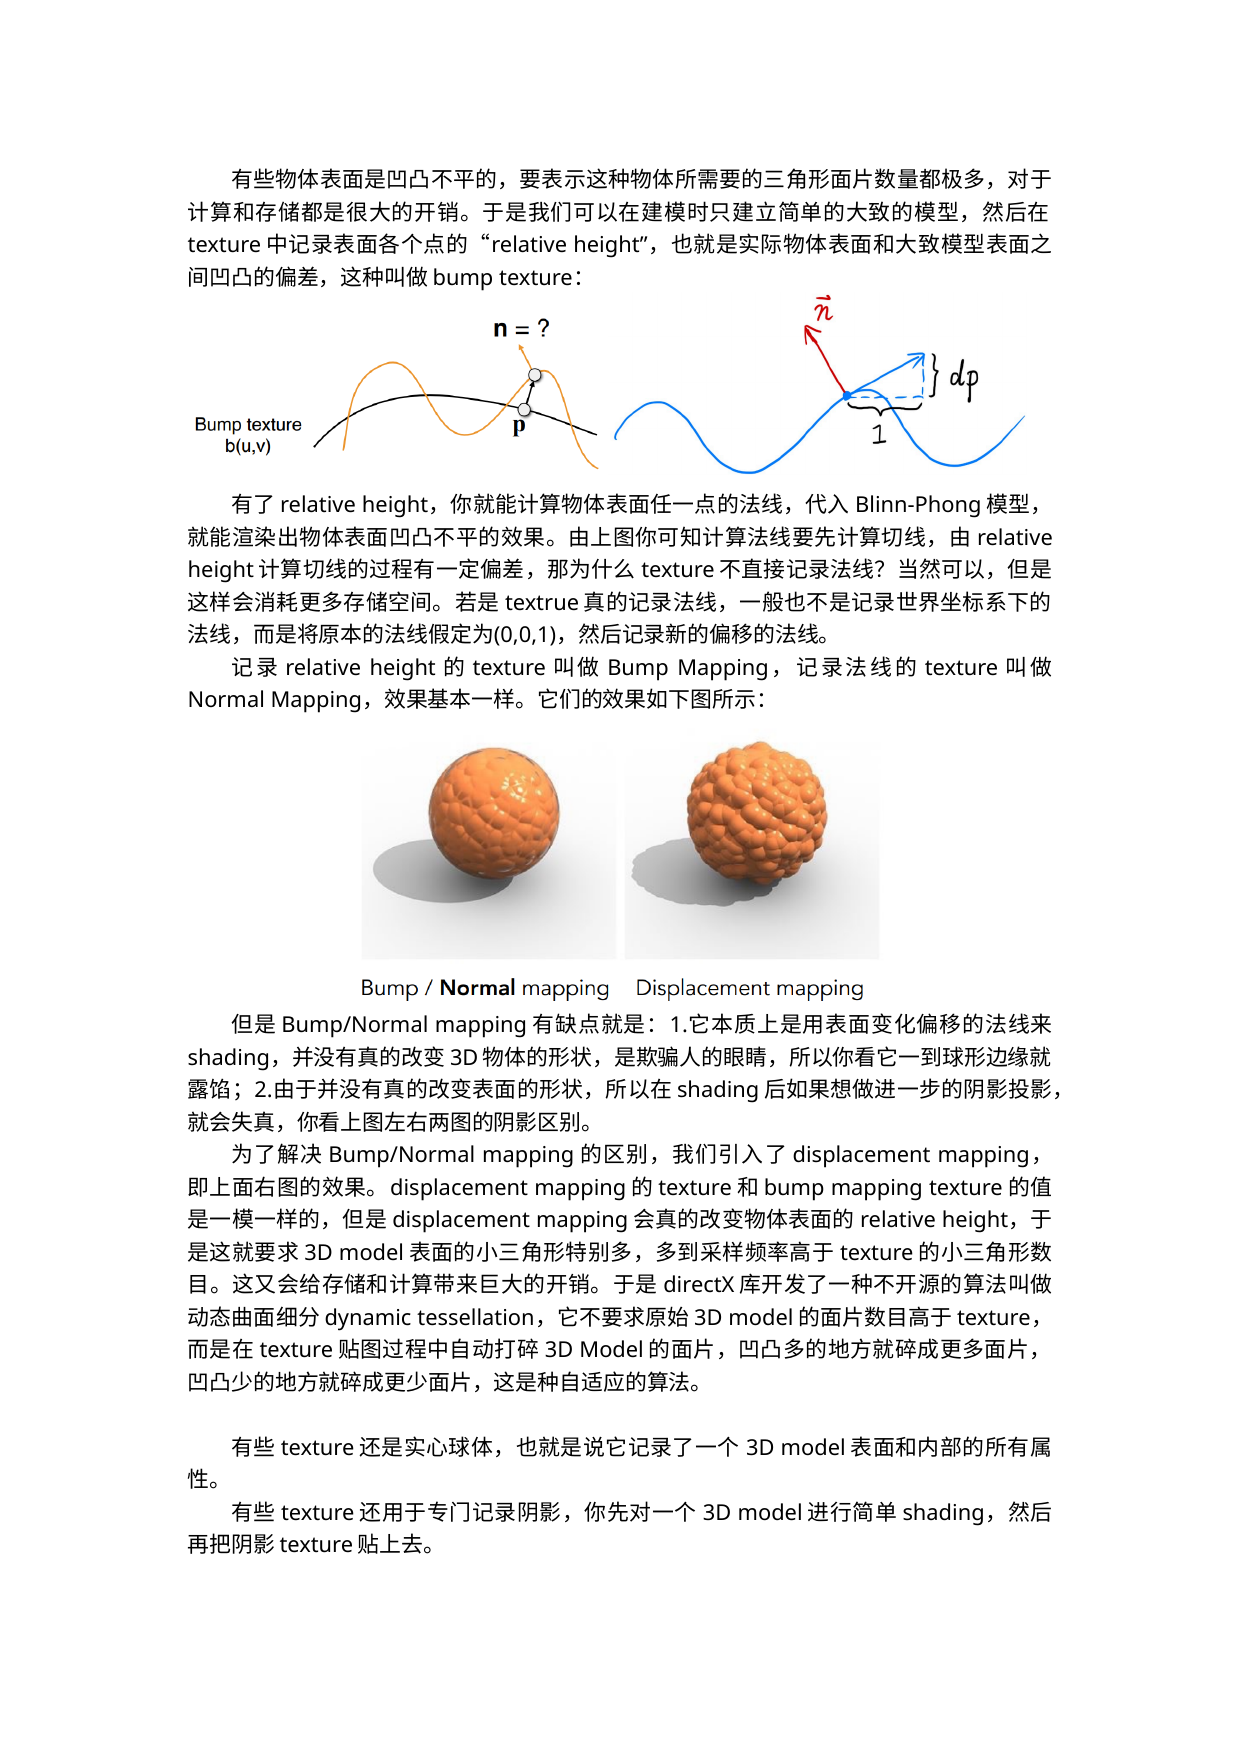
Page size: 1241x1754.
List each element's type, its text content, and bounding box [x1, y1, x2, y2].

text 但是Bump/Normal mapping有缺点就是：1.它本质上是用表面变化偏移的法线来shading，并没有真的改变3D物体的形状，是欺骗人的眼睛，所以你看它一到球形边缘就露馅；2.由于并没有真的改变表面的形状，所以在shading后如果想做进一步的阴影投影，就会失真，你看上图左右两图的阴影区别。 [187, 1007, 1053, 1137]
text 为了解决Bump/Normal mapping的区别，我们引入了displacement mapping，即上面右图的效果。displacement mapping的texture和bump mapping texture的值是一模一样的，但是displacement mapping会真的改变物体表面的relative height，于是这就要求3D model表面的小三角形特别多，多到采样频率高于texture的小三角形数目。这又会给存储和计算带来巨大的开销。于是directX库开发了一种不开源的算法叫做动态曲面细分dynamic tessellation，它不要求原始3D model的面片数目高于texture，而是在texture贴图过程中自动打碎3D Model的面片，凹凸多的地方就碎成更多面片，凹凸少的地方就碎成更少面片，这是种自适应的算法。 [187, 1137, 1053, 1397]
text 有些texture还是实心球体，也就是说它记录了一个3D model表面和内部的所有属性。 [187, 1429, 1053, 1494]
text 有了relative height，你就能计算物体表面任一点的法线，代入Blinn-Phong模型，就能渲染出物体表面凹凸不平的效果。由上图你可知计算法线要先计算切线，由relative height计算切线的过程有一定偏差，那为什么texture不直接记录法线？当然可以，但是这样会消耗更多存储空间。若是textrue真的记录法线，一般也不是记录世界坐标系下的法线，而是将原本的法线假定为(0,0,1)，然后记录新的偏移的法线。 [187, 487, 1053, 649]
picture [187, 292, 1027, 475]
text 有些texture还用于专门记录阴影，你先对一个3D model进行简单shading，然后再把阴影texture贴上去。 [187, 1494, 1053, 1559]
text 记录relative height的texture叫做Bump Mapping，记录法线的texture叫做Normal Mapping，效果基本一样。它们的效果如下图所示： [187, 649, 1053, 714]
text 有些物体表面是凹凸不平的，要表示这种物体所需要的三角形面片数量都极多，对于计算和存储都是很大的开销。于是我们可以在建模时只建立简单的大致的模型，然后在texture中记录表面各个点的“relative height”，也就是实际物体表面和大致模型表面之间凹凸的偏差，这种叫做bump texture： [187, 162, 1053, 292]
picture [356, 714, 884, 1004]
